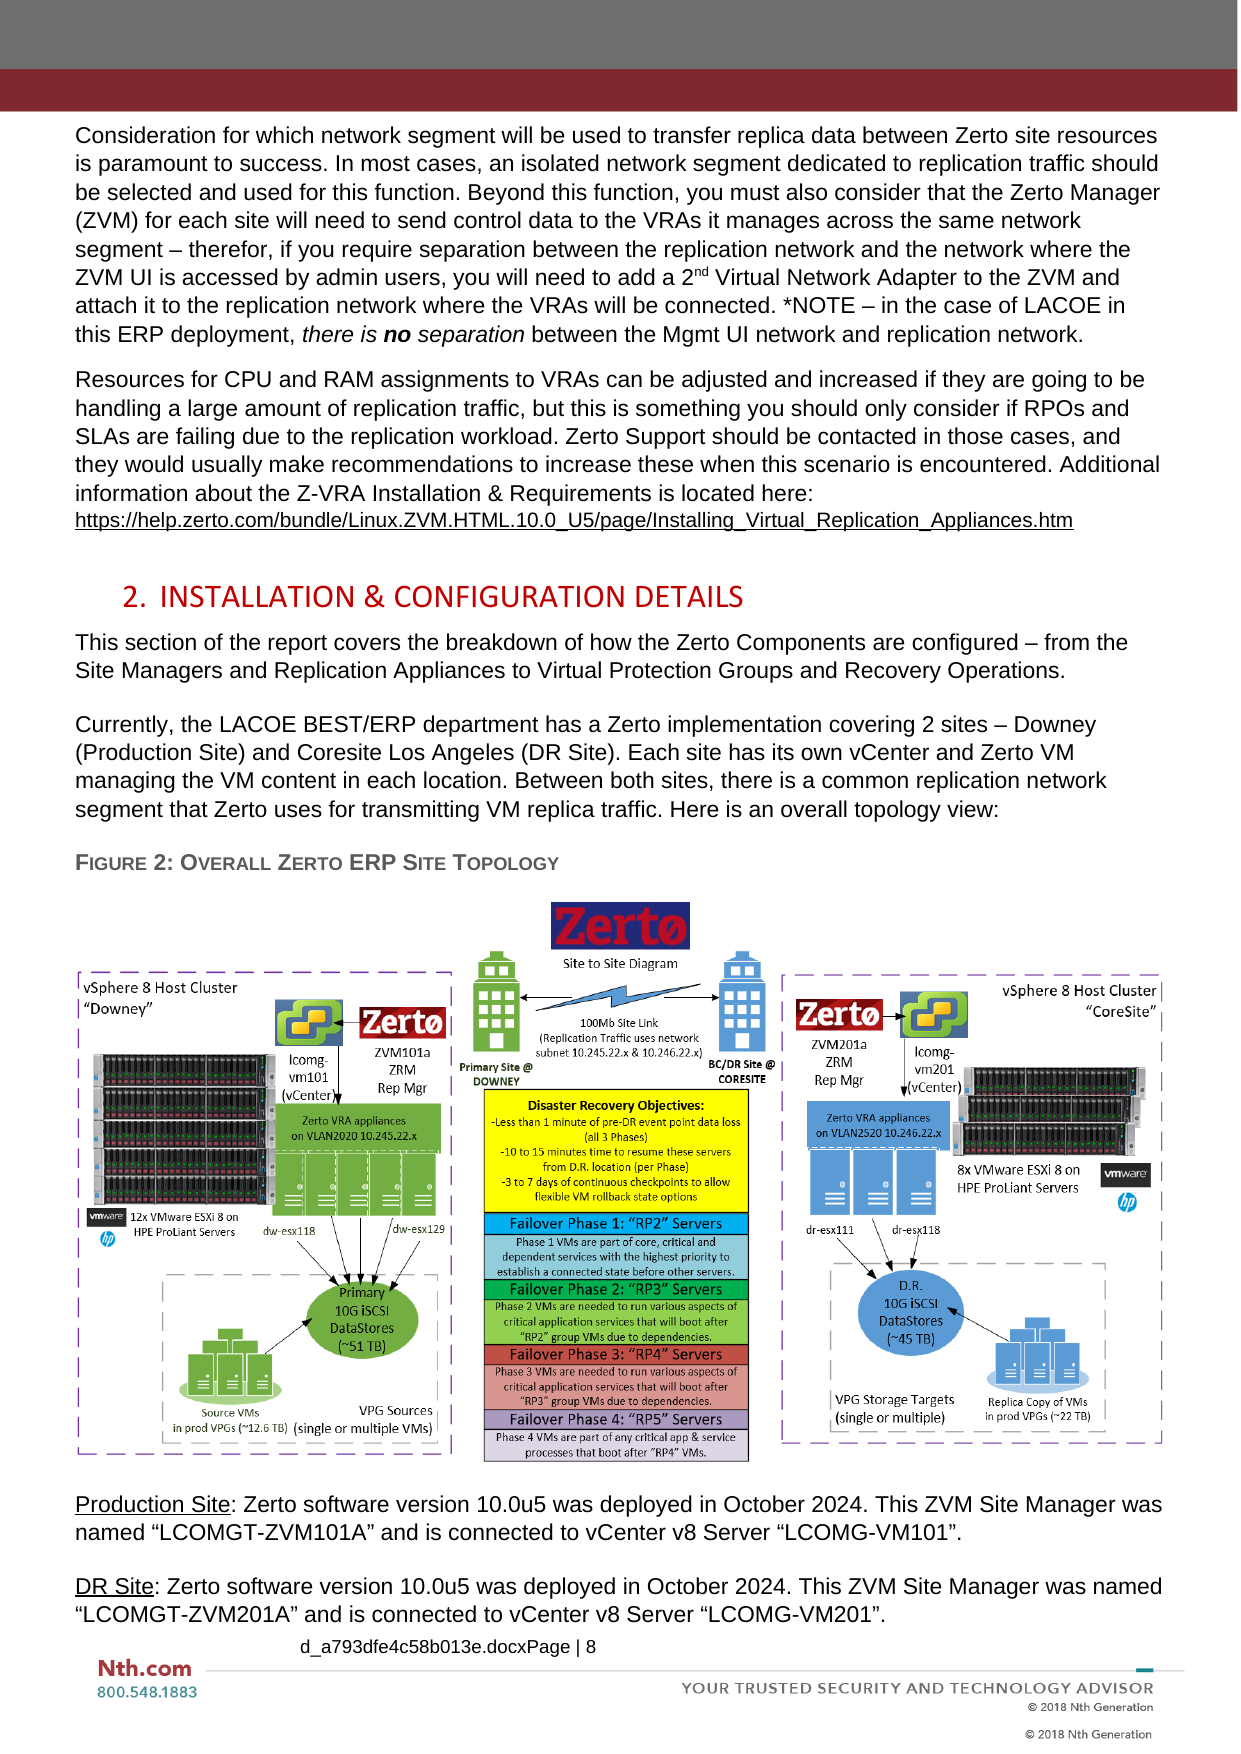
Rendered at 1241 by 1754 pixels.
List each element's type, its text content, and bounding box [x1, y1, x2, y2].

text Resources for CPU and RAM assignments to VRAs can be adjusted and increased if they are going to be handling a large amount of replication traffic, but this is something you should only consider if RPOs and SLAs are failing due to the replication workload. Zerto Support should be contacted in those cases, and they would usually make recommendations to increase these when this scenario is encountered. Additional information about the Z-VRA Installation & Requirements is located here: https://help.zerto.com/bundle/Linux.ZVM.HTML.10.0_U5/page/Installing_Virtual_Replication_Appliances.htm [75, 366, 1165, 532]
subtitle Installation & Configuration Details [122, 576, 1165, 616]
text Consideration for which network segment will be used to transfer replica data between Zerto site resources is paramount to success. In most cases, an isolated network segment dedicated to replication traffic should be selected and used for this function. Beyond this function, you must also consider that the Zerto Manager (ZVM) for each site will need to send control data to the VRAs it manages across the same network segment – therefor, if you require separation between the replication network and the network where the ZVM UI is accessed by admin users, you will need to add a 2nd Virtual Network Adapter to the ZVM and attach it to the replication network where the VRAs will be connected. *NOTE – in the case of LACOE in this ERP deployment, there is no separation between the Mgmt UI network and replication network. [75, 122, 1165, 347]
picture [62, 1635, 1185, 1754]
text Production Site: Zerto software version 10.0u5 was deployed in October 2024. This ZVM Site Manager was named “LCOMGT-ZVM101A” and is connected to vCenter v8 Server “LCOMG-VM101”. [75, 1491, 1165, 1546]
picture [75, 900, 1166, 1464]
text DR Site: Zerto software version 10.0u5 was deployed in October 2024. This ZVM Site Manager was named “LCOMGT-ZVM201A” and is connected to vCenter v8 Server “LCOMG-VM201”. [75, 1573, 1165, 1627]
text Currently, the LACOE BEST/ERP department has a Zerto implementation covering 2 sites – Downey (Production Site) and Coresite Los Angeles (DR Site). Each site has its own vCenter and Zerto VM managing the VM content in each location. Between both sites, there is a common replication network segment that Zerto uses for transmitting VM replica traffic. Here is an overall topology view: [75, 711, 1165, 822]
picture [0, 0, 1238, 113]
text This section of the report covers the breakdown of how the Zerto Components are configured – from the Site Managers and Replication Appliances to Virtual Protection Groups and Recovery Operations. [75, 629, 1165, 683]
